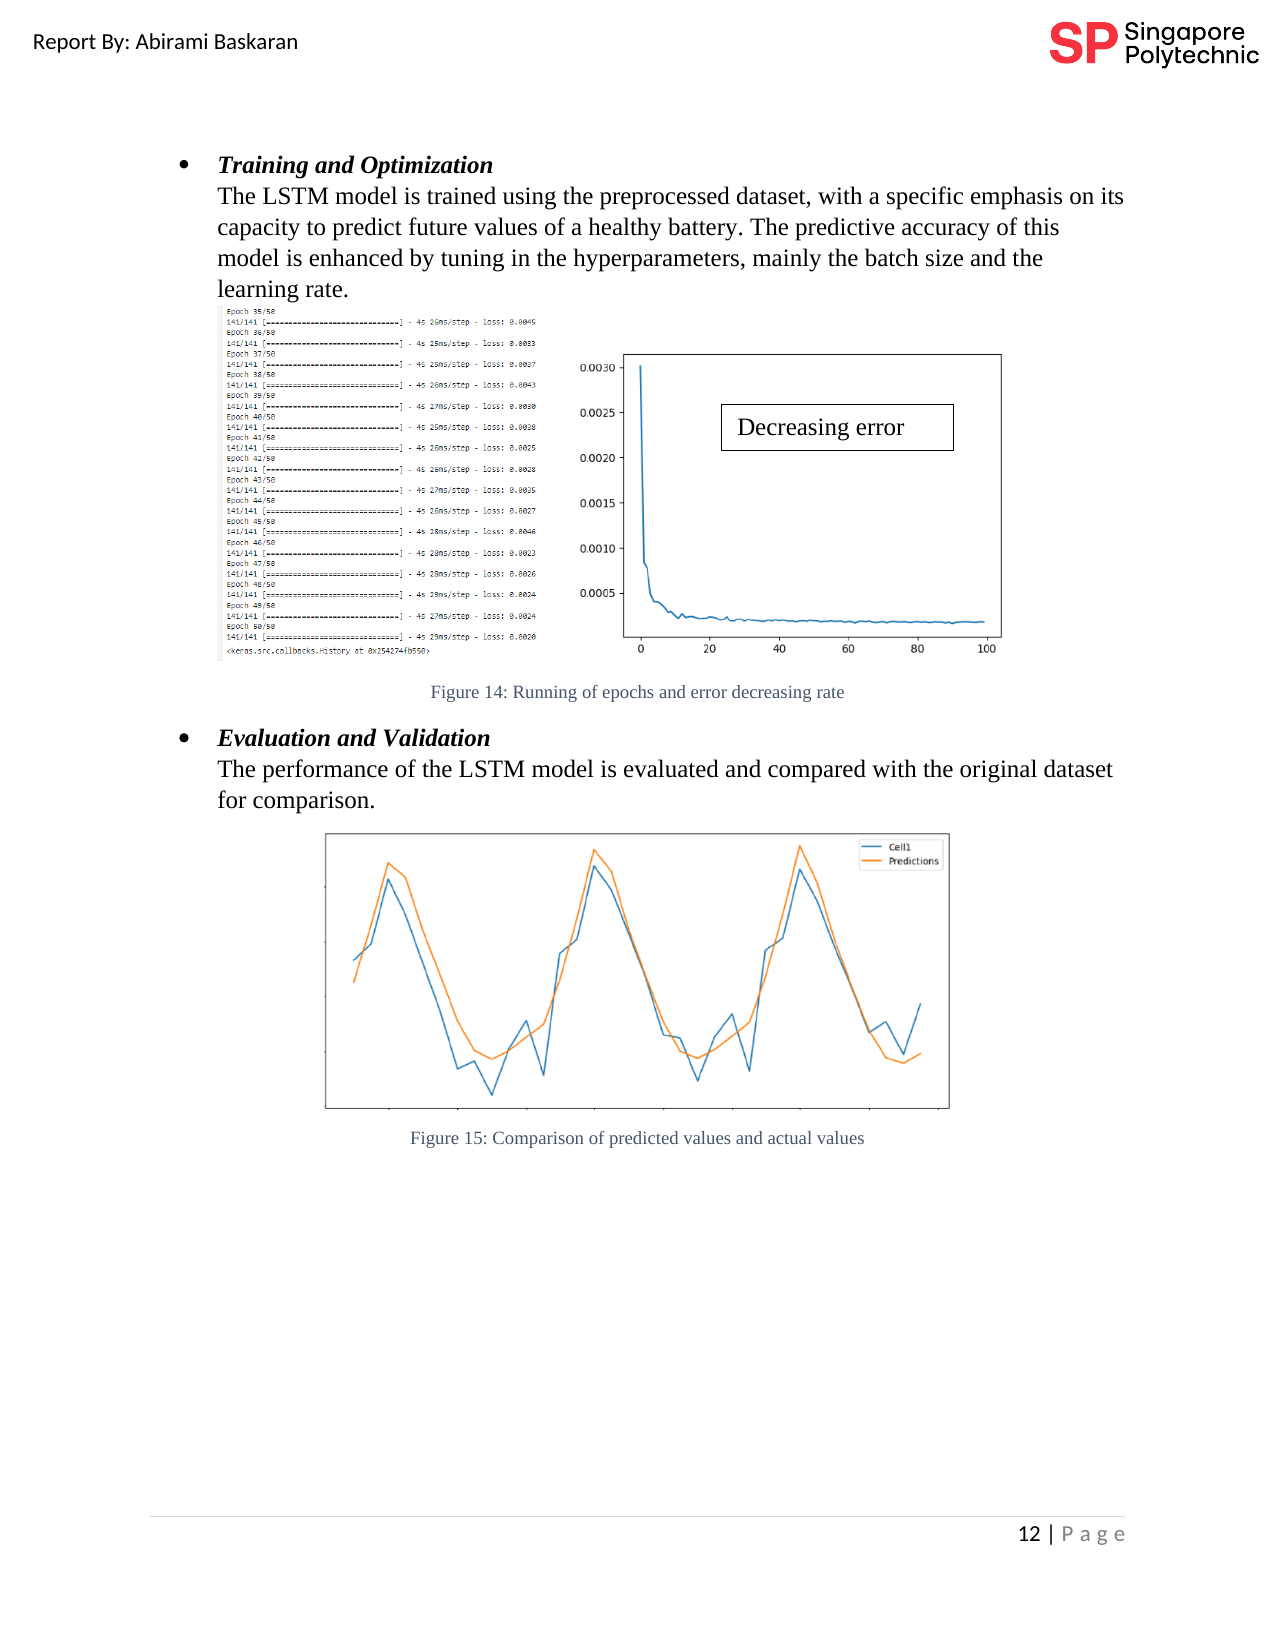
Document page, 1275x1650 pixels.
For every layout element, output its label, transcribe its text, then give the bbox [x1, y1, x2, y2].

picture [324, 833, 951, 1110]
text Figure 15: Comparison of predicted values and actual values [150, 1127, 1125, 1148]
text Figure 14: Running of epochs and error decreasing rate [150, 681, 1125, 702]
list Evaluation and Validation The performance of the LSTM model is evaluated and compared with the original dataset for comparison. [179, 723, 1125, 814]
picture [217, 305, 1009, 662]
picture [1047, 8, 1262, 77]
